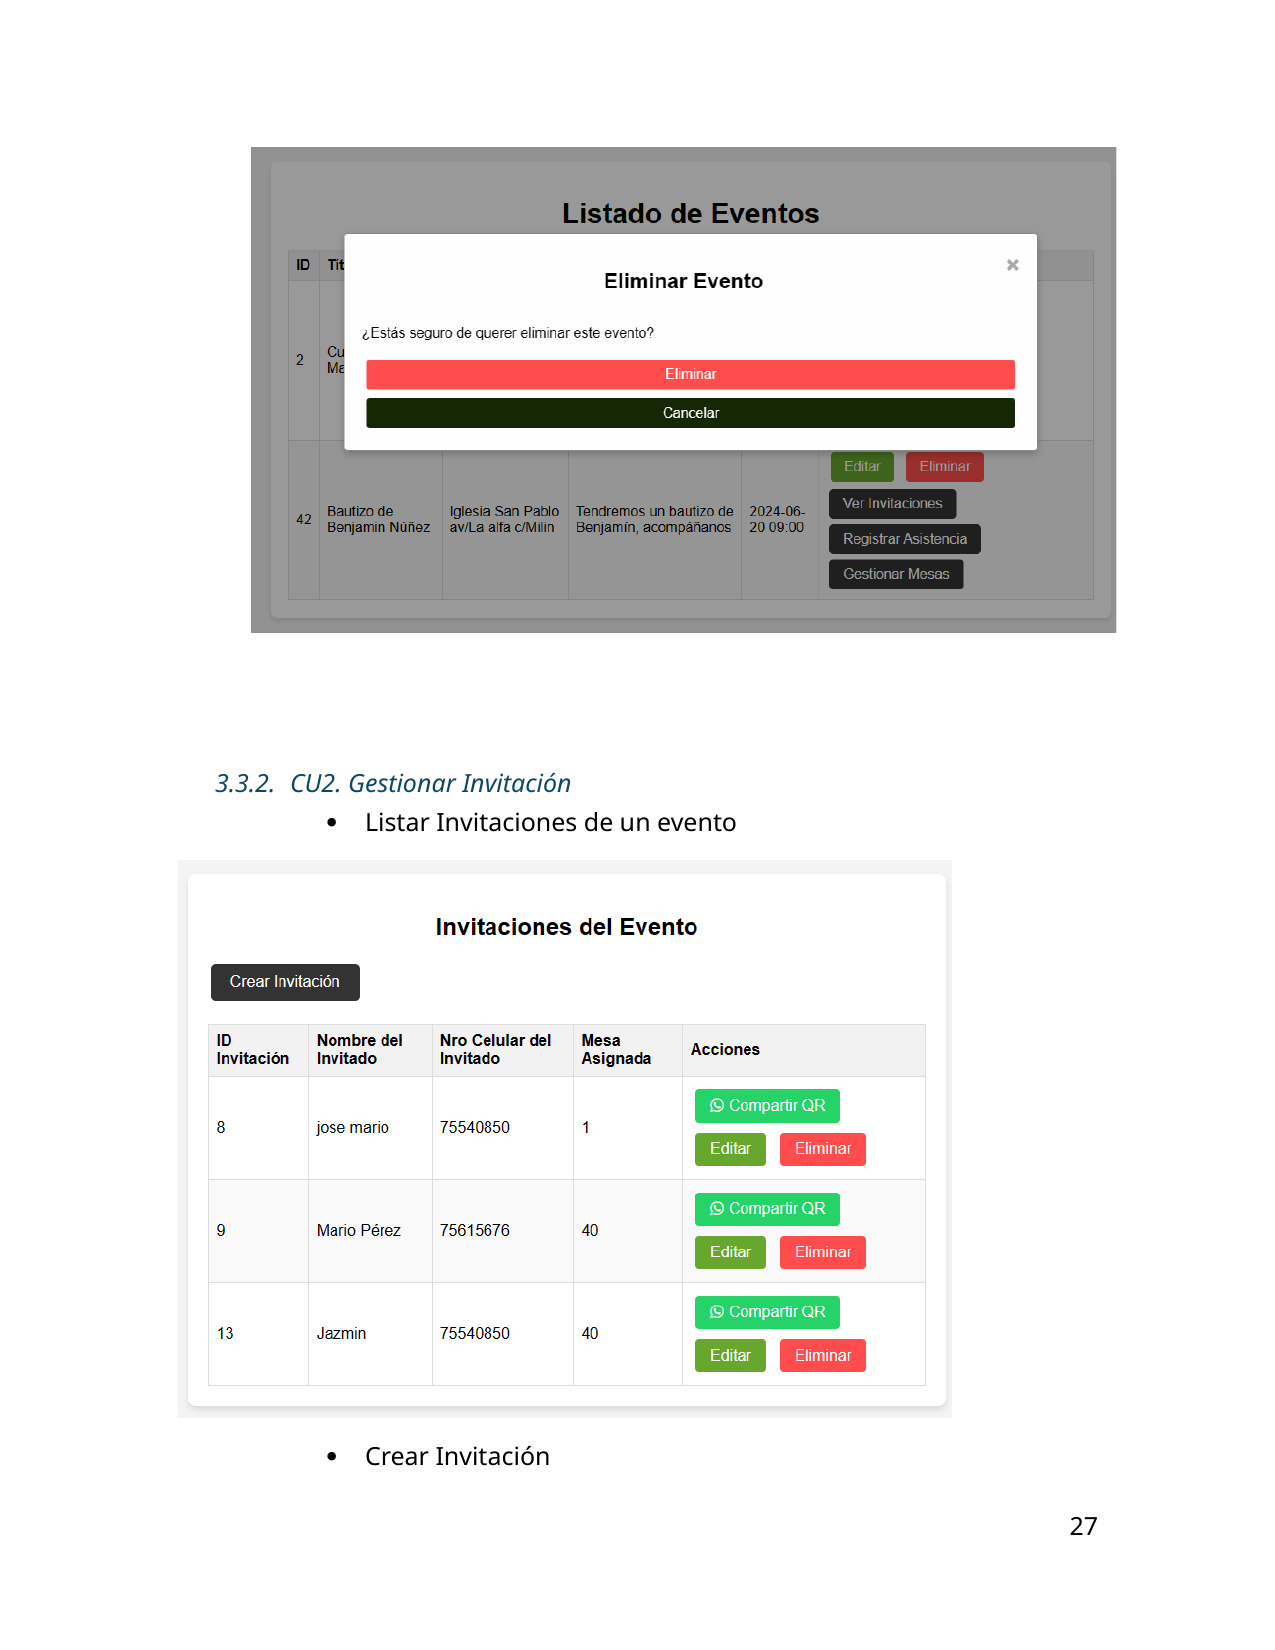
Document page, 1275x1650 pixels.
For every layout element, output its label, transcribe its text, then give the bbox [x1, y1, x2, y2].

picture [251, 147, 1117, 633]
subtitle CU2. Gestionar Invitación [215, 766, 1098, 800]
list Listar Invitaciones de un evento [327, 805, 1098, 839]
list Crear Invitación [327, 1439, 1098, 1473]
picture [177, 860, 953, 1418]
